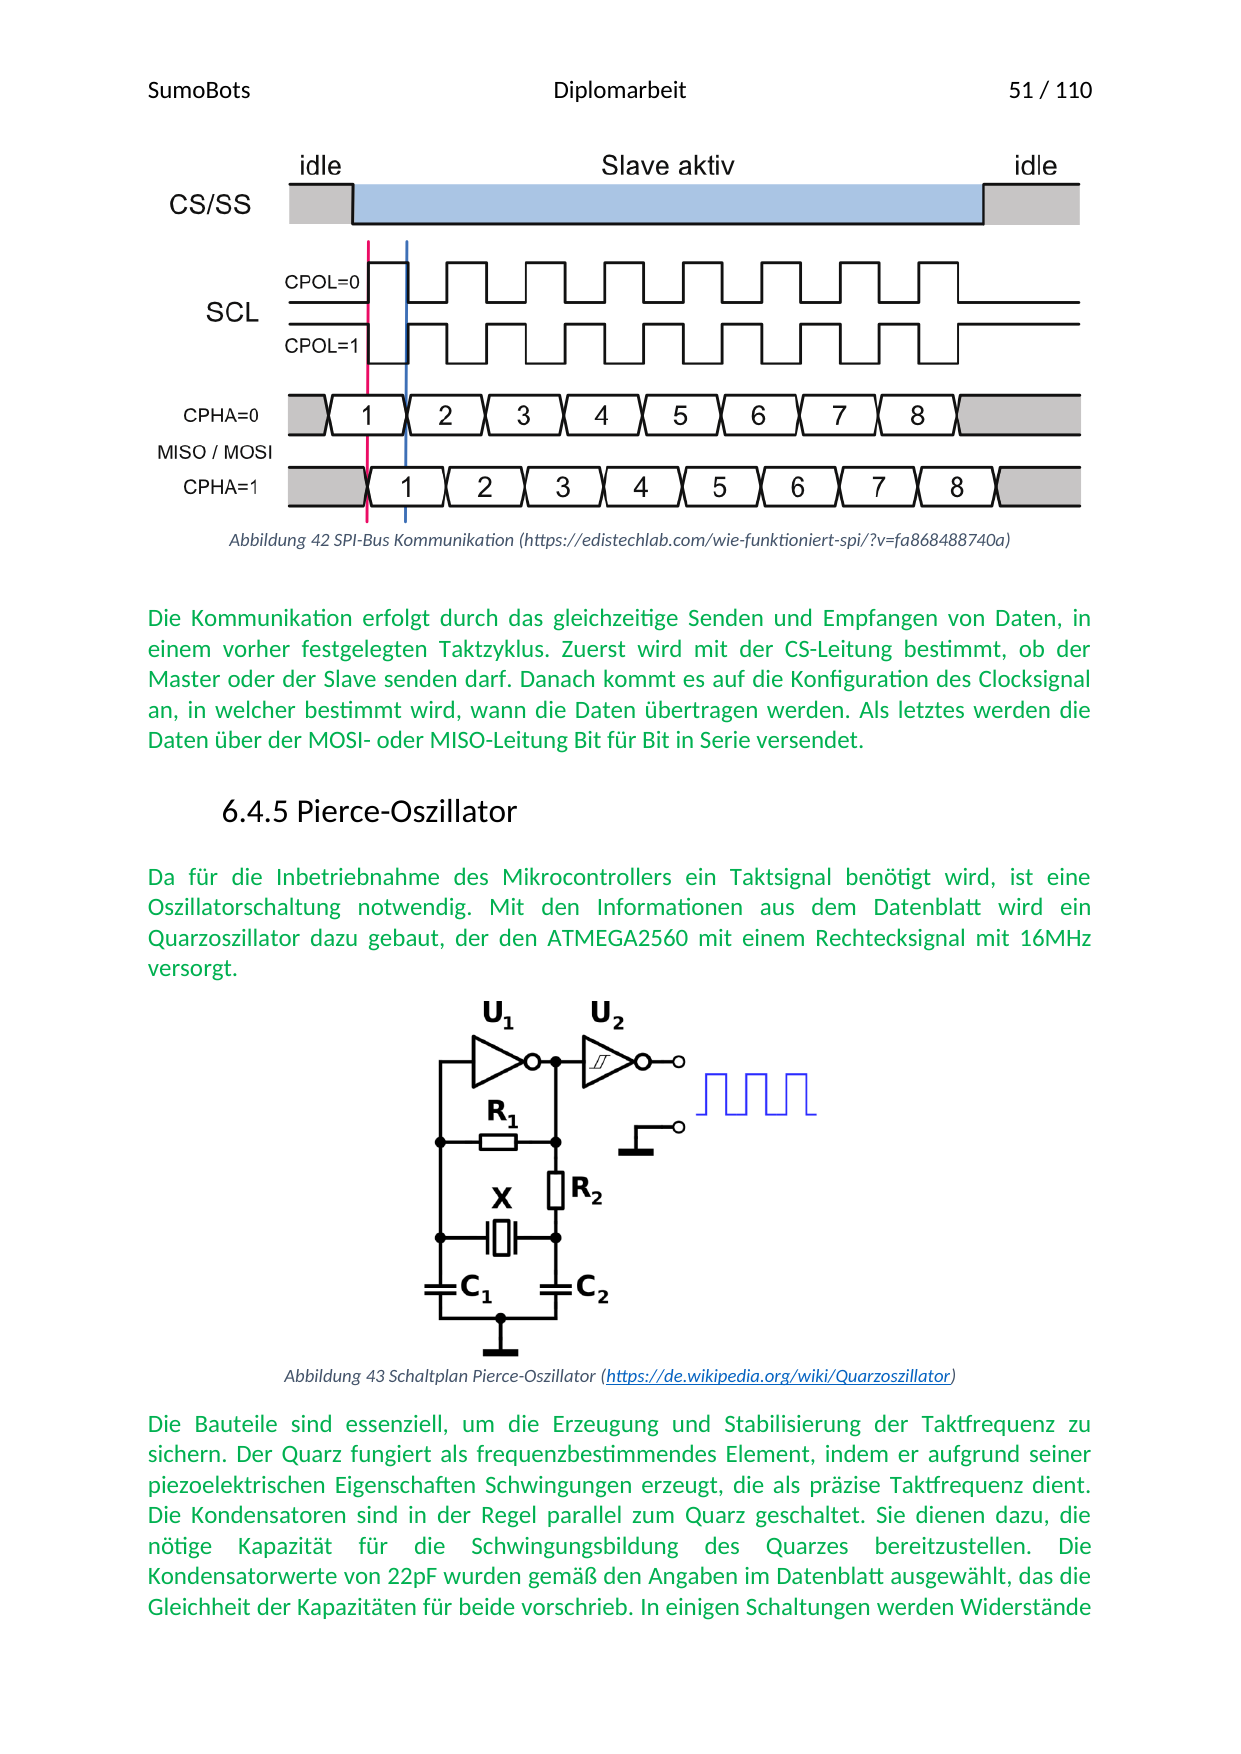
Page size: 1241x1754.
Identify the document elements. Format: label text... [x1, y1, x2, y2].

text Da für die Inbetriebnahme des Mikrocontrollers ein Taktsignal benötigt wird, ist eine Oszillatorschaltung notwendig. Mit den Informationen aus dem Datenblatt wird ein Quarzoszillator dazu gebaut, der den ATMEGA2560 mit einem Rechtecksignal mit 16MHz versorgt. [148, 861, 1093, 983]
subtitle Pierce-Oszillator [221, 789, 1093, 830]
text Die Kommunikation erfolgt durch das gleichzeitige Senden und Empfangen von Daten, in einem vorher festgelegten Taktzyklus. Zuerst wird mit der CS-Leitung bestimmt, ob der Master oder der Slave senden darf. Danach kommt es auf die Konfiguration des Clocksignal an, in welcher bestimmt wird, wann die Daten übertragen werden. Als letztes werden die Daten über der MOSI- oder MISO-Leitung Bit für Bit in Serie versendet. [148, 602, 1093, 755]
picture [147, 147, 1093, 528]
picture [401, 982, 839, 1365]
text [148, 1408, 1093, 1622]
